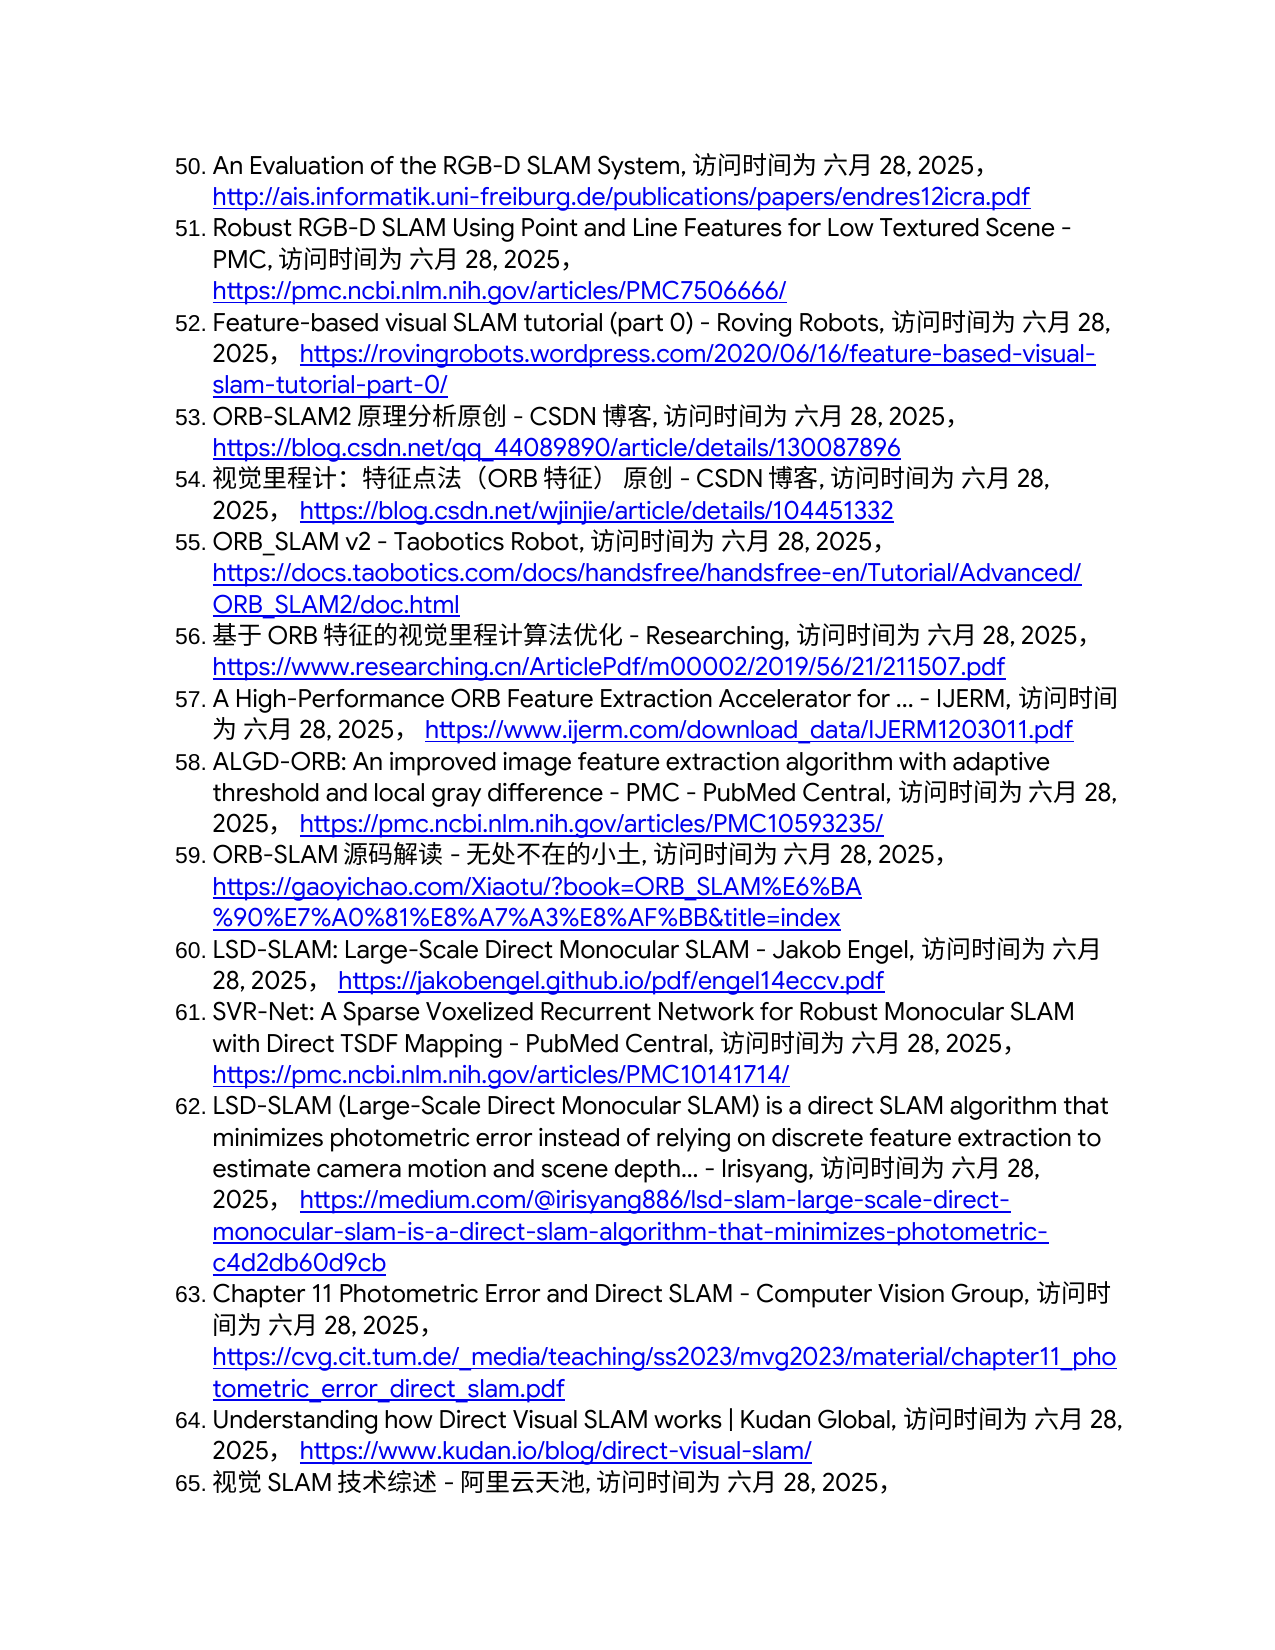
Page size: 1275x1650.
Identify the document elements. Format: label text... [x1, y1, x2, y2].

list LSD-SLAM (Large-Scale Direct Monocular SLAM) is a direct SLAM algorithm that minimizes photometric error instead of relying on discrete feature extraction to estimate camera motion and scene depth… - Irisyang, 访问时间为 六月 28, 2025， https://medium.com/@irisyang886/lsd-slam-large-scale-direct-monocular-slam-is-a-direct-slam-algorithm-that-minimizes-photometric-c4d2db60d9cb [175, 1091, 1125, 1279]
list An Evaluation of the RGB-D SLAM System, 访问时间为 六月 28, 2025， http://ais.informatik.uni-freiburg.de/publications/papers/endres12icra.pdf [175, 150, 1125, 213]
list 视觉里程计：特征点法（ORB特征） 原创 - CSDN博客, 访问时间为 六月 28, 2025， https://blog.csdn.net/wjinjie/article/details/104451332 [175, 463, 1125, 526]
list ORB-SLAM2原理分析原创 - CSDN博客, 访问时间为 六月 28, 2025， https://blog.csdn.net/qq_44089890/article/details/130087896 [175, 401, 1125, 463]
list A High-Performance ORB Feature Extraction Accelerator for ... - IJERM, 访问时间为 六月 28, 2025， https://www.ijerm.com/download_data/IJERM1203011.pdf [175, 683, 1125, 746]
list LSD-SLAM: Large-Scale Direct Monocular SLAM - Jakob Engel, 访问时间为 六月 28, 2025， https://jakobengel.github.io/pdf/engel14eccv.pdf [175, 934, 1125, 997]
list SVR-Net: A Sparse Voxelized Recurrent Network for Robust Monocular SLAM with Direct TSDF Mapping - PubMed Central, 访问时间为 六月 28, 2025， https://pmc.ncbi.nlm.nih.gov/articles/PMC10141714/ [175, 997, 1125, 1091]
list 基于ORB特征的视觉里程计算法优化 - Researching, 访问时间为 六月 28, 2025， https://www.researching.cn/ArticlePdf/m00002/2019/56/21/211507.pdf [175, 620, 1125, 683]
list Robust RGB-D SLAM Using Point and Line Features for Low Textured Scene - PMC, 访问时间为 六月 28, 2025， https://pmc.ncbi.nlm.nih.gov/articles/PMC7506666/ [175, 213, 1125, 307]
list Chapter 11 Photometric Error and Direct SLAM - Computer Vision Group, 访问时间为 六月 28, 2025， https://cvg.cit.tum.de/_media/teaching/ss2023/mvg2023/material/chapter11_photometric_error_direct_slam.pdf [175, 1279, 1125, 1404]
list ALGD-ORB: An improved image feature extraction algorithm with adaptive threshold and local gray difference - PMC - PubMed Central, 访问时间为 六月 28, 2025， https://pmc.ncbi.nlm.nih.gov/articles/PMC10593235/ [175, 746, 1125, 840]
list ORB_SLAM v2 - Taobotics Robot, 访问时间为 六月 28, 2025， https://docs.taobotics.com/docs/handsfree/handsfree-en/Tutorial/Advanced/ORB_SLAM2/doc.html [175, 526, 1125, 620]
list Understanding how Direct Visual SLAM works | Kudan Global, 访问时间为 六月 28, 2025， https://www.kudan.io/blog/direct-visual-slam/ [175, 1404, 1125, 1467]
list Feature-based visual SLAM tutorial (part 0) - Roving Robots, 访问时间为 六月 28, 2025， https://rovingrobots.wordpress.com/2020/06/16/feature-based-visual-slam-tutorial-part-0/ [175, 307, 1125, 401]
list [175, 1467, 1125, 1498]
list ORB-SLAM源码解读 - 无处不在的小土, 访问时间为 六月 28, 2025， https://gaoyichao.com/Xiaotu/?book=ORB_SLAM%E6%BA%90%E7%A0%81%E8%A7%A3%E8%AF%BB&title=index [175, 840, 1125, 934]
